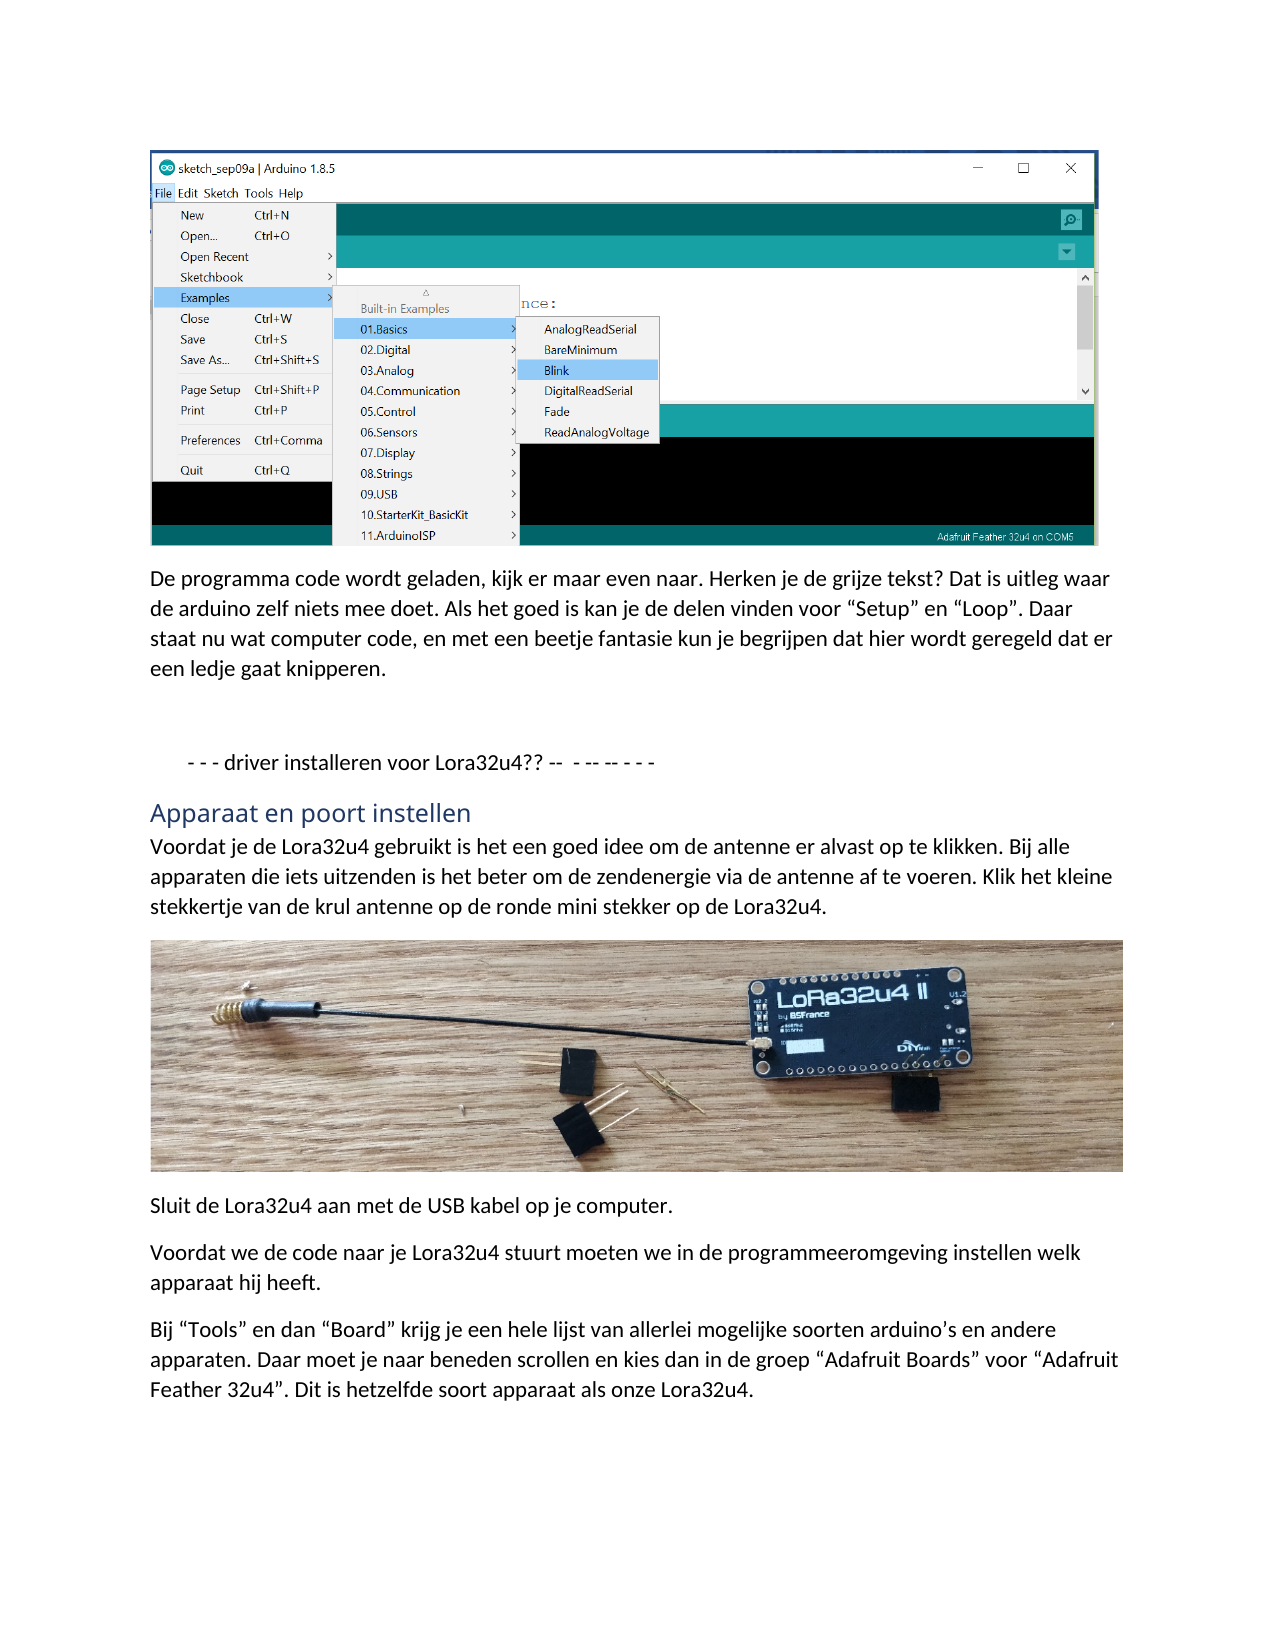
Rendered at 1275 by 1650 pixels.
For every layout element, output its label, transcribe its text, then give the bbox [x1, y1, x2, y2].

text Sluit de Lora32u4 aan met de USB kabel op je computer. [150, 1191, 1125, 1219]
picture [152, 940, 1123, 1172]
text De programma code wordt geladen, kijk er maar even naar. Herken je de grijze tekst? Dat is uitleg waar de arduino zelf niets mee doet. Als het goed is kan je de delen vinden voor “Setup” en “Loop”. Daar staat nu wat computer code, en met een beetje fantasie kun je begrijpen dat hier wordt geregeld dat er een ledje gaat knipperen. [150, 564, 1125, 683]
picture [150, 150, 1099, 546]
text Voordat we de code naar je Lora32u4 stuurt moeten we in de programmeeromgeving instellen welk apparaat hij heeft. [150, 1238, 1125, 1296]
subtitle Apparaat en poort instellen [150, 795, 1125, 829]
text Bij “Tools” en dan “Board” krijg je een hele lijst van allerlei mogelijke soorten arduino’s en andere apparaten. Daar moet je naar beneden scrollen en kies dan in de groep “Adafruit Boards” voor “Adafruit Feather 32u4”. Dit is hetzelfde soort apparaat als onze Lora32u4. [150, 1315, 1125, 1403]
text - - - driver installeren voor Lora32u4?? -- - -- -- - - - [187, 748, 1125, 776]
text Voordat je de Lora32u4 gebruikt is het een goed idee om de antenne er alvast op te klikken. Bij alle apparaten die iets uitzenden is het beter om de zendenergie via de antenne af te voeren. Klik het kleine stekkertje van de krul antenne op de ronde mini stekker op de Lora32u4. [150, 832, 1125, 920]
